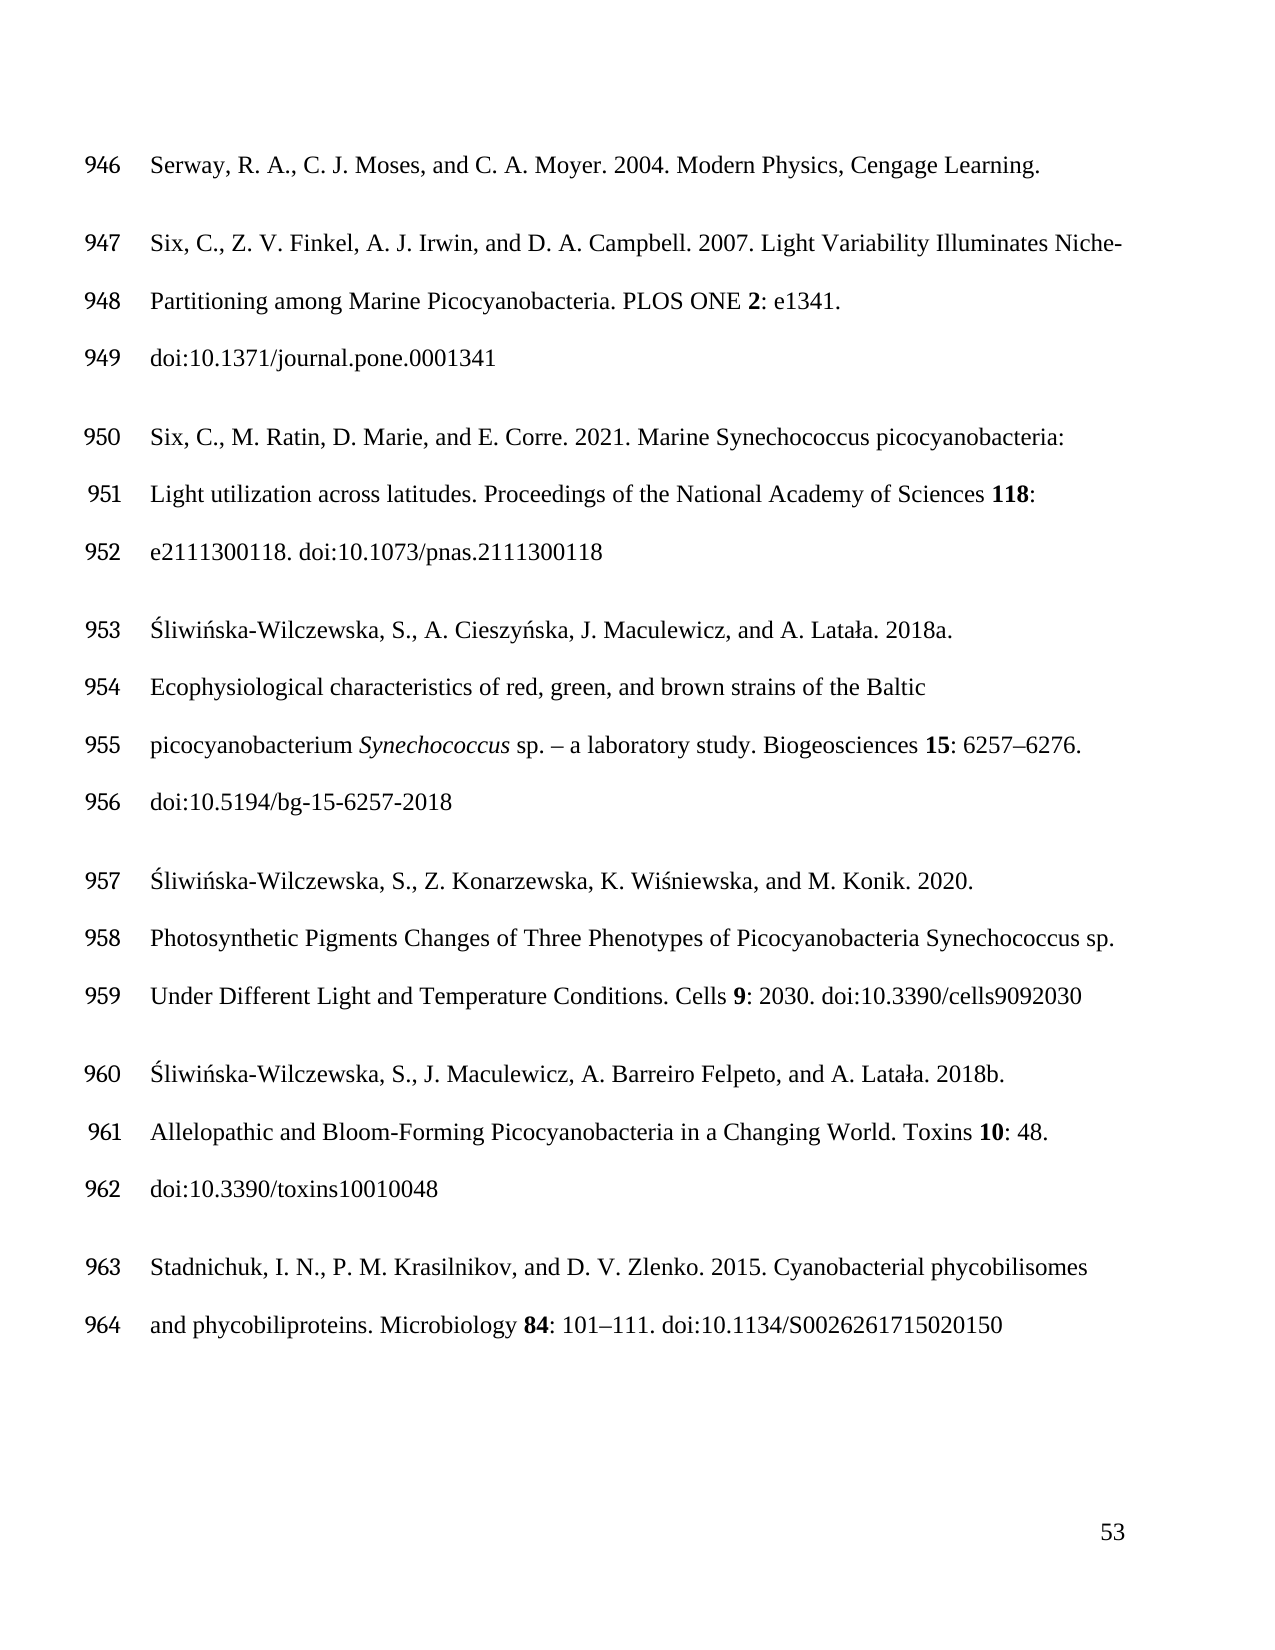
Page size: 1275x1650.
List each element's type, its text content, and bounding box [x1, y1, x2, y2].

text Śliwińska-Wilczewska, S., J. Maculewicz, A. Barreiro Felpeto, and A. Latała. 2018b. Allelopathic and Bloom-Forming Picocyanobacteria in a Changing World. Toxins 10: 48. doi:10.3390/toxins10010048 [150, 1059, 1125, 1203]
text Six, C., Z. V. Finkel, A. J. Irwin, and D. A. Campbell. 2007. Light Variability Illuminates Niche-Partitioning among Marine Picocyanobacteria. PLOS ONE 2: e1341. doi:10.1371/journal.pone.0001341 [150, 228, 1125, 372]
text Śliwińska-Wilczewska, S., A. Cieszyńska, J. Maculewicz, and A. Latała. 2018a. Ecophysiological characteristics of red, green, and brown strains of the Baltic picocyanobacterium Synechococcus sp. – a laboratory study. Biogeosciences 15: 6257–6276. doi:10.5194/bg-15-6257-2018 [150, 615, 1125, 816]
text Śliwińska-Wilczewska, S., Z. Konarzewska, K. Wiśniewska, and M. Konik. 2020. Photosynthetic Pigments Changes of Three Phenotypes of Picocyanobacteria Synechococcus sp. Under Different Light and Temperature Conditions. Cells 9: 2030. doi:10.3390/cells9092030 [150, 866, 1125, 1009]
text Six, C., M. Ratin, D. Marie, and E. Corre. 2021. Marine Synechococcus picocyanobacteria: Light utilization across latitudes. Proceedings of the National Academy of Sciences 118: e2111300118. doi:10.1073/pnas.2111300118 [150, 422, 1125, 565]
text Stadnichuk, I. N., P. M. Krasilnikov, and D. V. Zlenko. 2015. Cyanobacterial phycobilisomes and phycobiliproteins. Microbiology 84: 101–111. doi:10.1134/S0026261715020150 [150, 1252, 1125, 1339]
text Serway, R. A., C. J. Moses, and C. A. Moyer. 2004. Modern Physics, Cengage Learning. [150, 150, 1125, 179]
